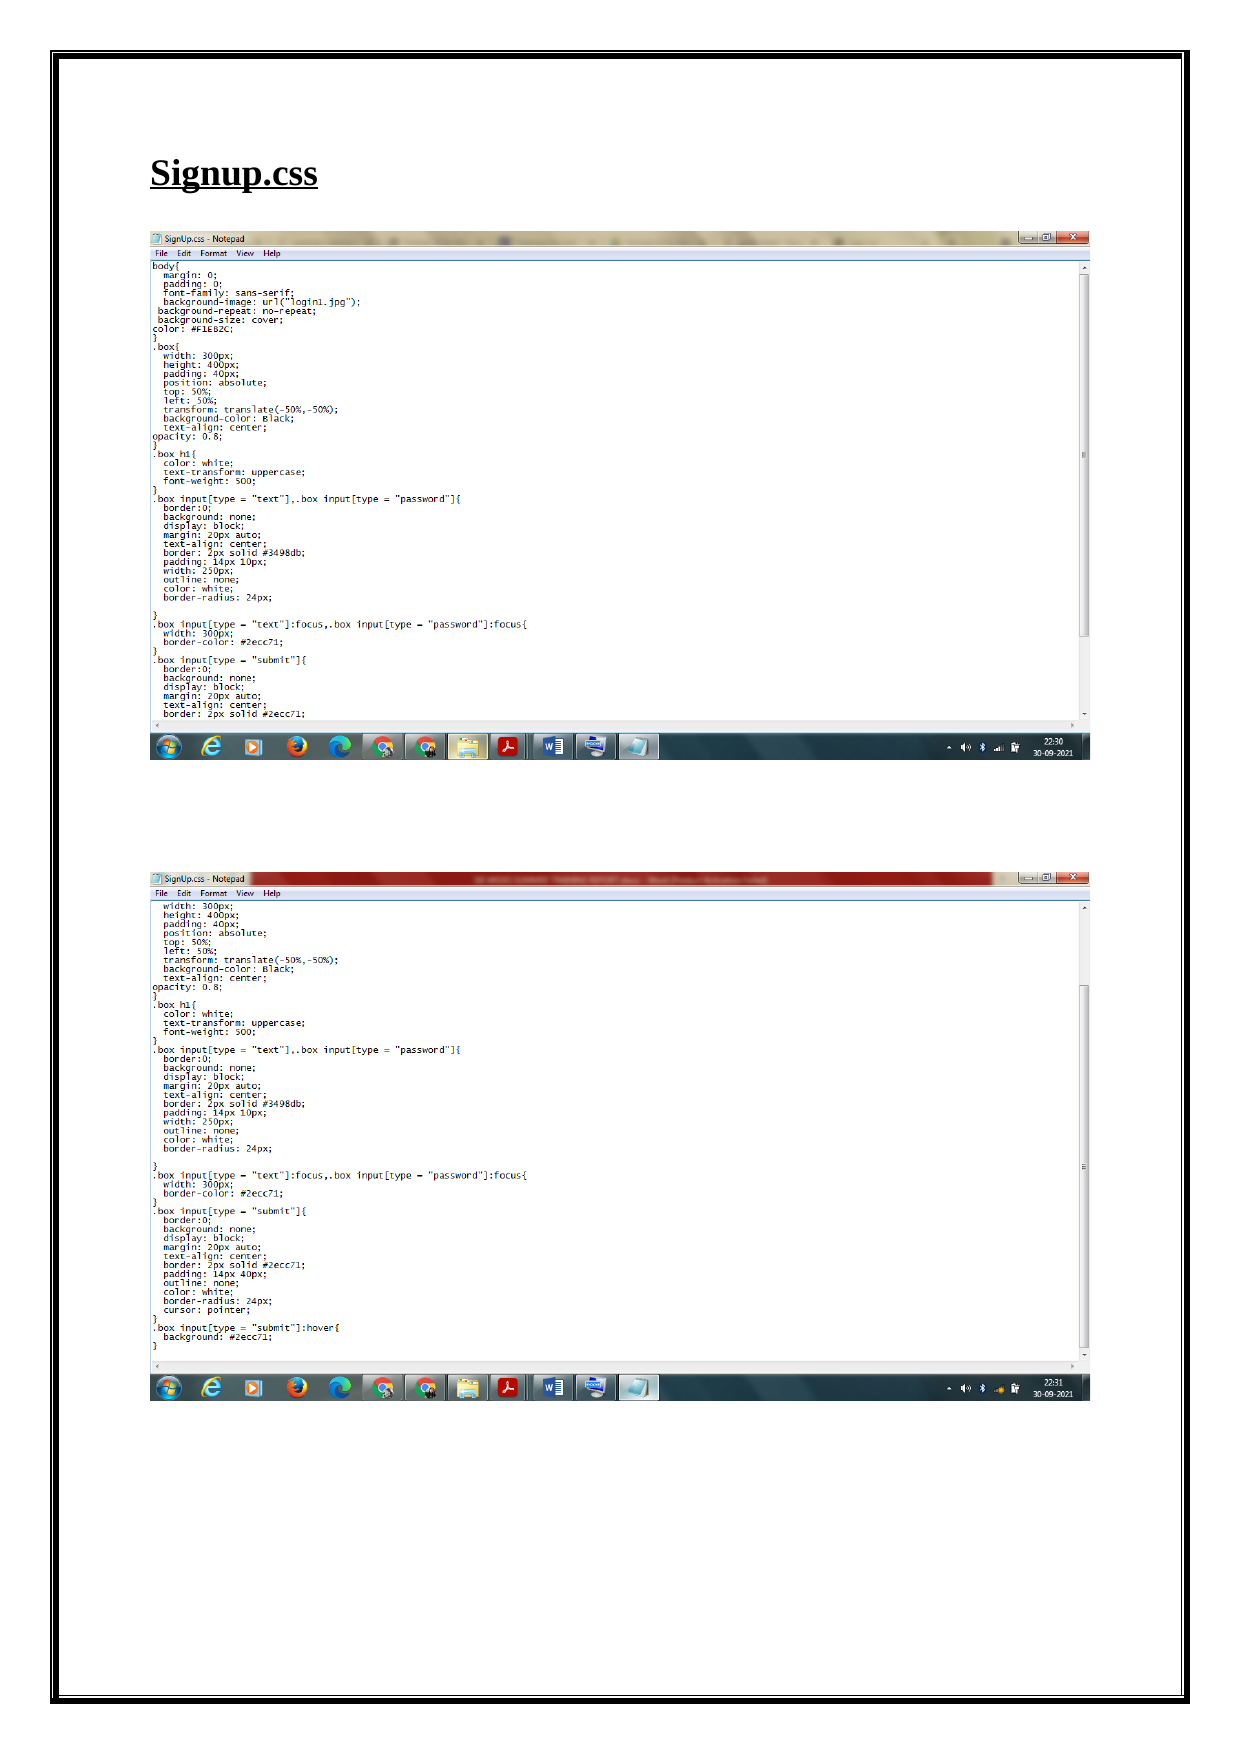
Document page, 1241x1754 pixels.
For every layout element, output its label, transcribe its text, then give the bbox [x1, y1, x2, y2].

picture [150, 231, 1091, 760]
picture [150, 872, 1091, 1401]
text Signup.css [150, 150, 1090, 193]
